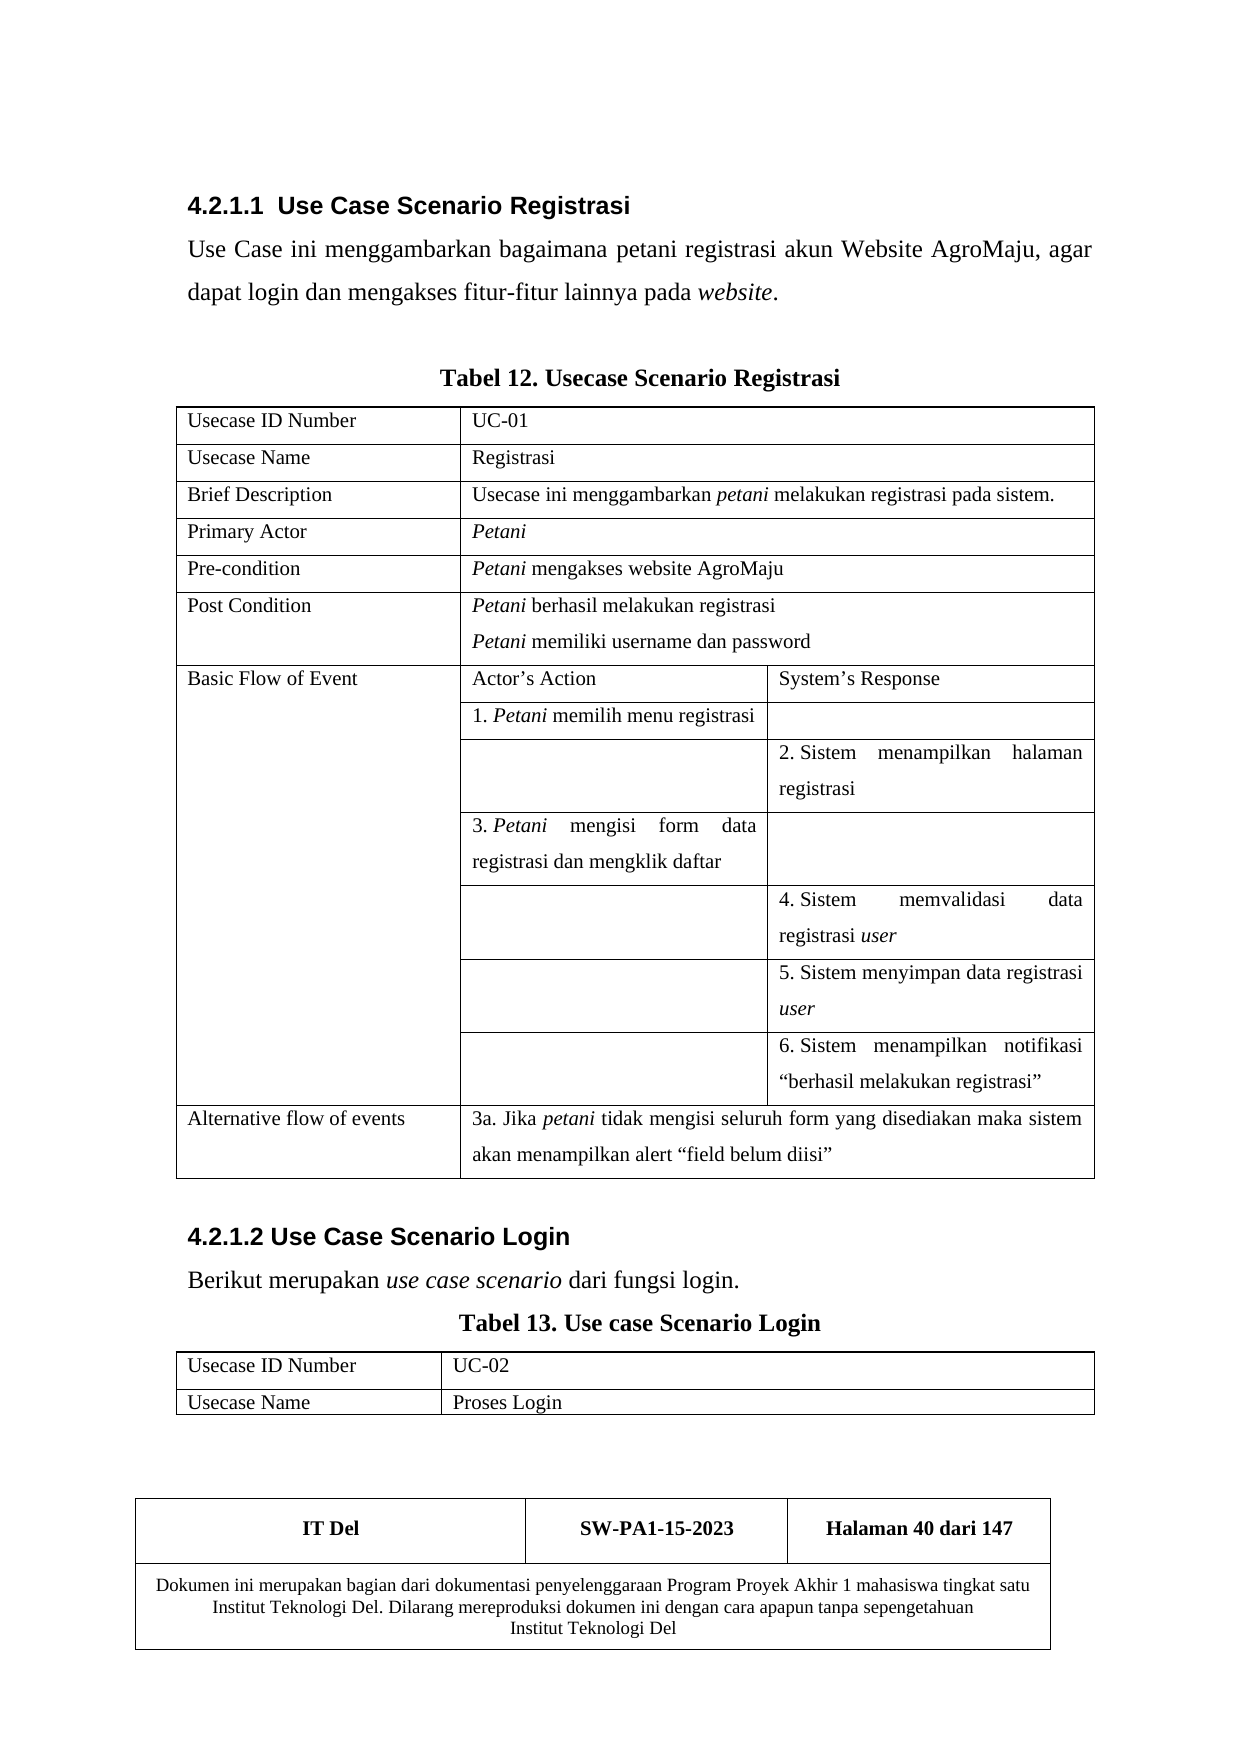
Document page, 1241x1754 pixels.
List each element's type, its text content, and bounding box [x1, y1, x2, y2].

table_cell Sistem memvalidasi data registrasi user [768, 886, 1094, 958]
table_cell Sistem menampilkan halaman registrasi [768, 740, 1094, 812]
table_cell Usecase ini menggambarkan petani melakukan registrasi pada sistem. [461, 482, 1094, 518]
table_cell Brief Description [177, 482, 460, 518]
table_cell [461, 960, 767, 1032]
text 4.2.1.2 Use Case Scenario Login [187, 1222, 1092, 1251]
text Tabel 12. Usecase Scenario Registrasi [187, 363, 1092, 392]
table_header Usecase ID Number [177, 1353, 441, 1388]
table_cell Petani berhasil melakukan registrasi Petani memiliki username dan password [461, 593, 1094, 665]
table_cell Basic Flow of Event [177, 666, 460, 1105]
table_cell Petani mengisi form data registrasi dan mengklik daftar [461, 813, 767, 885]
table_cell System’s Response [768, 666, 1094, 702]
table_cell Pre-condition [177, 556, 460, 592]
table_header Usecase ID Number [177, 408, 460, 443]
table_cell Actor’s Action [461, 666, 767, 702]
table_cell Sistem menampilkan notifikasi “berhasil melakukan registrasi” [768, 1033, 1094, 1105]
table_cell Usecase Name [177, 1390, 441, 1414]
table_cell [461, 740, 767, 812]
table_header UC-01 [461, 408, 1094, 443]
table_header UC-02 [442, 1353, 1094, 1388]
table_cell Petani mengakses website AgroMaju [461, 556, 1094, 592]
table_cell Petani [461, 519, 1094, 555]
table_cell Usecase Name [177, 445, 460, 481]
table_cell 3a. Jika petani tidak mengisi seluruh form yang disediakan maka sistem akan menampilkan alert “field belum diisi” [461, 1106, 1094, 1178]
text Tabel 13. Use case Scenario Login [187, 1308, 1092, 1337]
table_cell [461, 1033, 767, 1105]
text 4.2.1.1 Use Case Scenario Registrasi [187, 191, 1092, 219]
table_cell Registrasi [461, 445, 1094, 481]
table_cell Petani memilih menu registrasi [461, 703, 767, 739]
text Use Case ini menggambarkan bagaimana petani registrasi akun Website AgroMaju, agar dapat login dan mengakses fitur-fitur lainnya pada website. [187, 234, 1092, 306]
table_cell [768, 813, 1094, 885]
table_cell Proses Login [442, 1390, 1094, 1414]
table_cell Alternative flow of events [177, 1106, 460, 1178]
table_cell [461, 886, 767, 958]
table_cell Sistem menyimpan data registrasi user [768, 960, 1094, 1032]
table_cell Primary Actor [177, 519, 460, 555]
table_cell [768, 703, 1094, 739]
table_cell Post Condition [177, 593, 460, 665]
text Berikut merupakan use case scenario dari fungsi login. [187, 1265, 1092, 1294]
